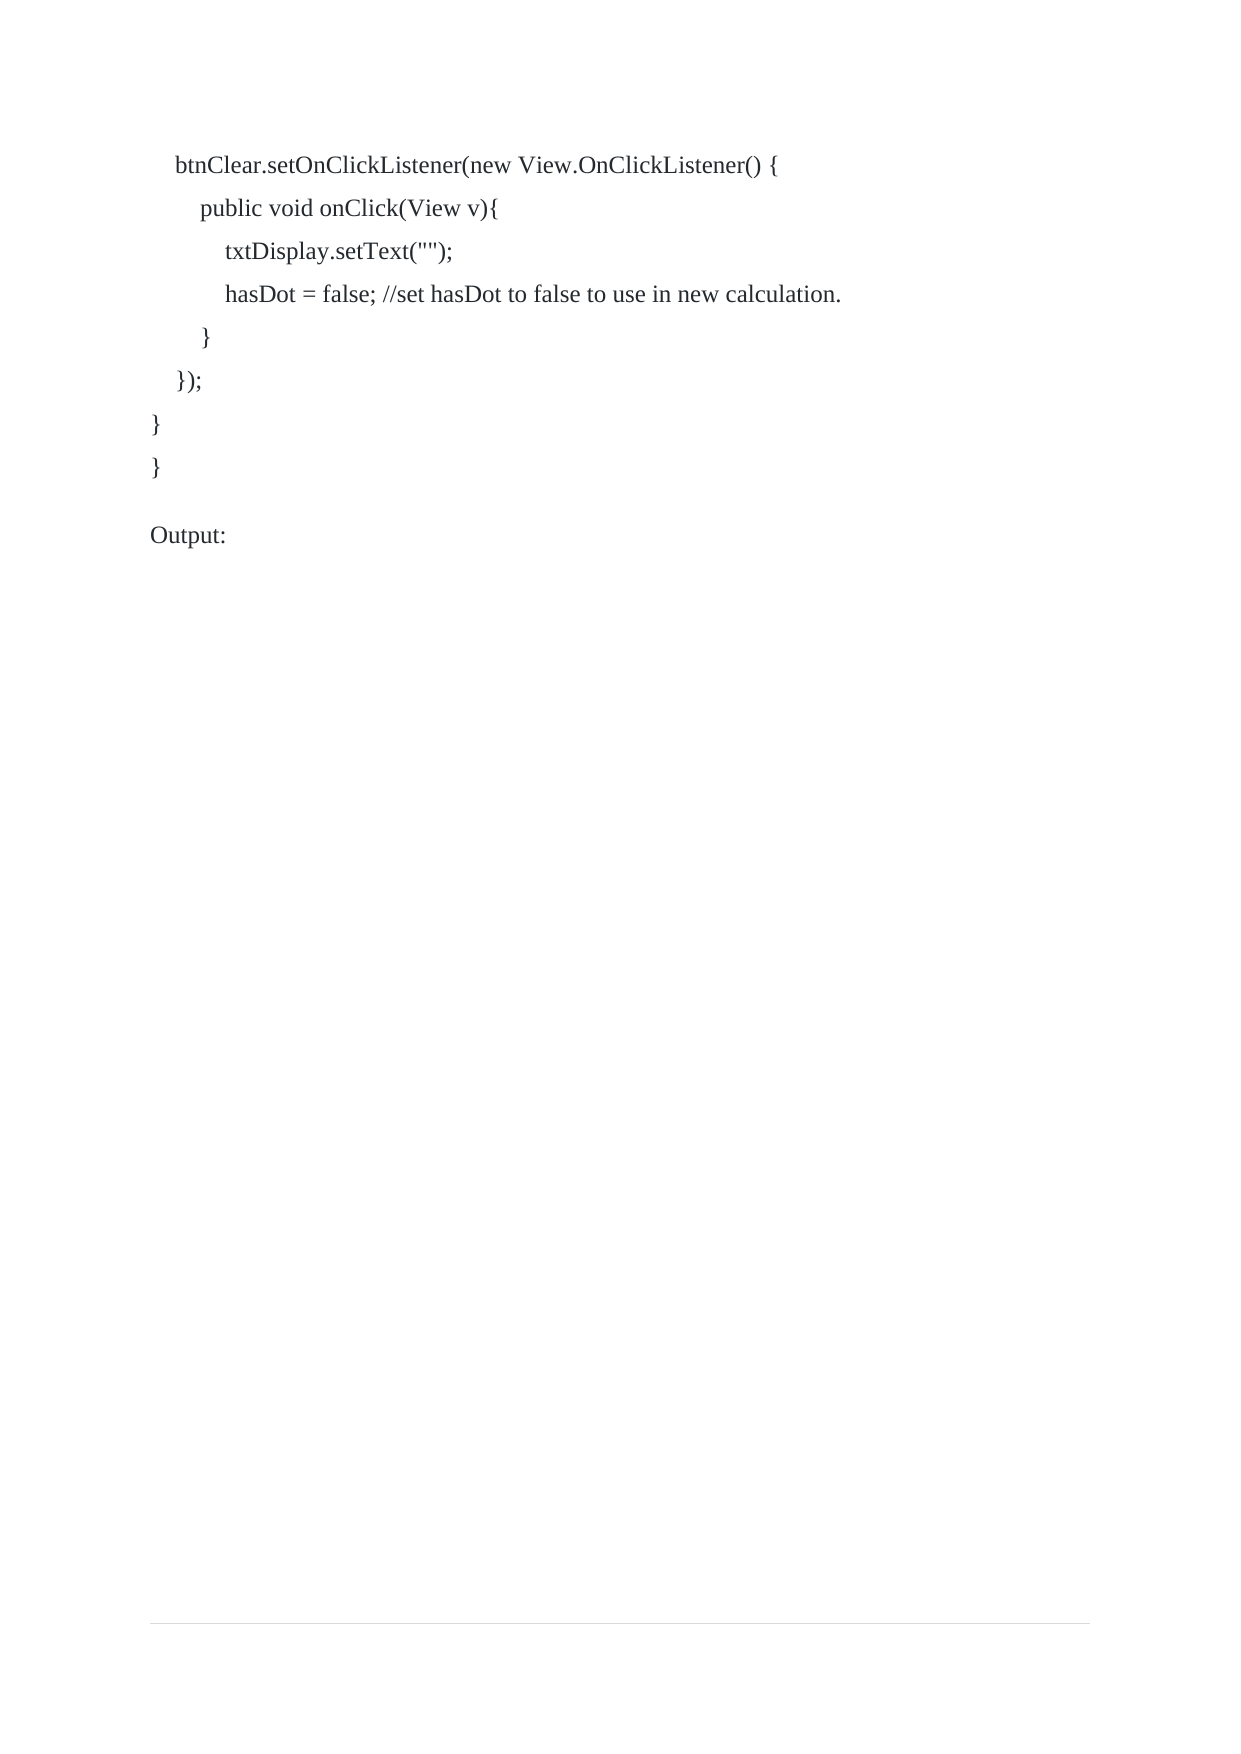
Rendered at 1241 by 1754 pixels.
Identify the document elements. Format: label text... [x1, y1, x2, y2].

text public void onClick(View v){ [150, 193, 1090, 222]
text btnClear.setOnClickListener(new View.OnClickListener() { [150, 150, 1090, 179]
text } [150, 322, 1090, 351]
text }); [150, 366, 1090, 394]
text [150, 279, 1090, 308]
text txtDisplay.setText(""); [150, 236, 1090, 265]
text } [150, 409, 1090, 437]
text } [150, 452, 1090, 481]
text Output: [150, 520, 1090, 549]
